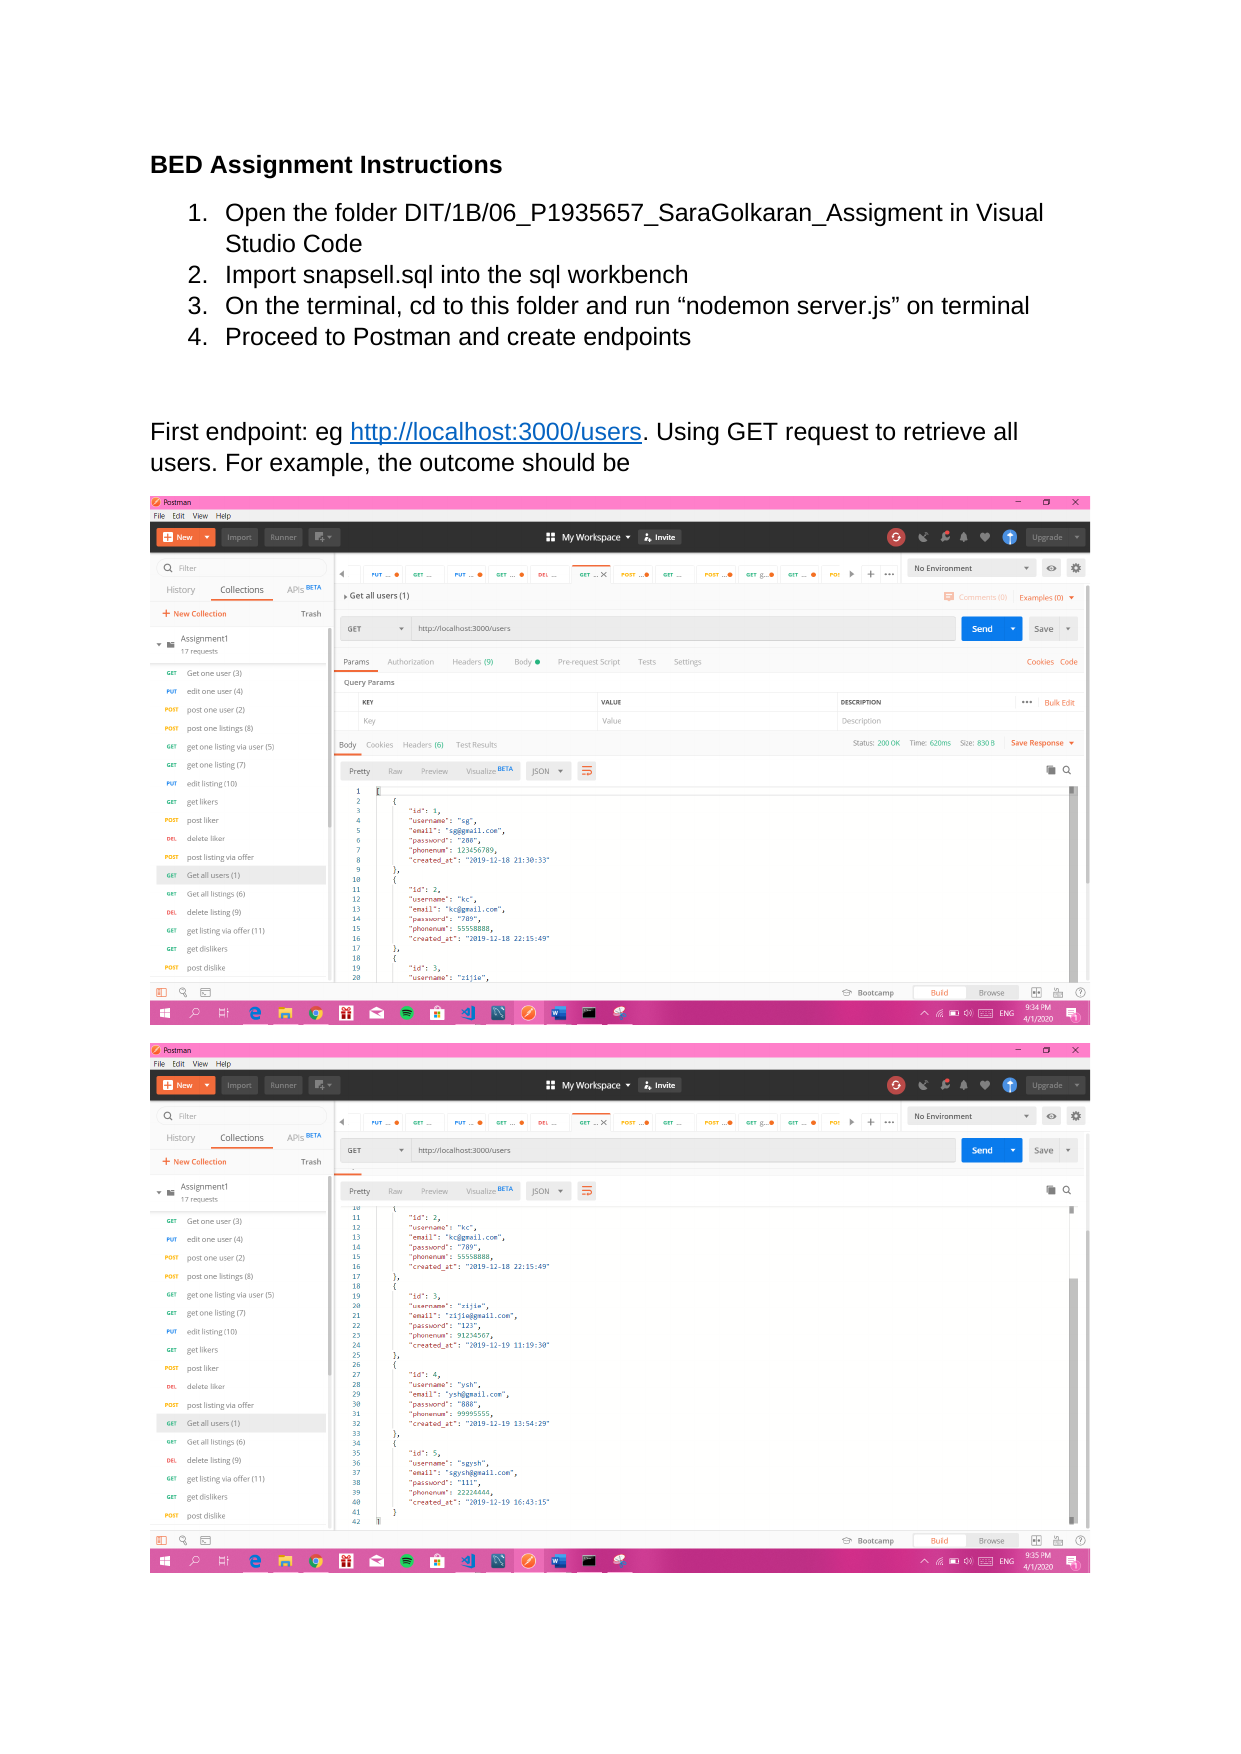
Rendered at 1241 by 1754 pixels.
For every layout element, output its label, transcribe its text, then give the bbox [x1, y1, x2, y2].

picture [150, 1043, 1091, 1573]
list On the terminal, cd to this folder and run “nodemon server.js” on terminal [187, 291, 1090, 319]
list Open the folder DIT/1B/06_P1935657_SaraGolkaran_Assigment in Visual Studio Code [187, 198, 1090, 257]
list Import snapsell.sql into the sql workbench [187, 260, 1090, 288]
list Proceed to Postman and create endpoints [187, 322, 1090, 351]
text First endpoint: eg http://localhost:3000/users. Using GET request to retrieve all users. For example, the outcome should be [150, 417, 1090, 477]
text BED Assignment Instructions [150, 150, 1090, 179]
picture [150, 496, 1091, 1025]
